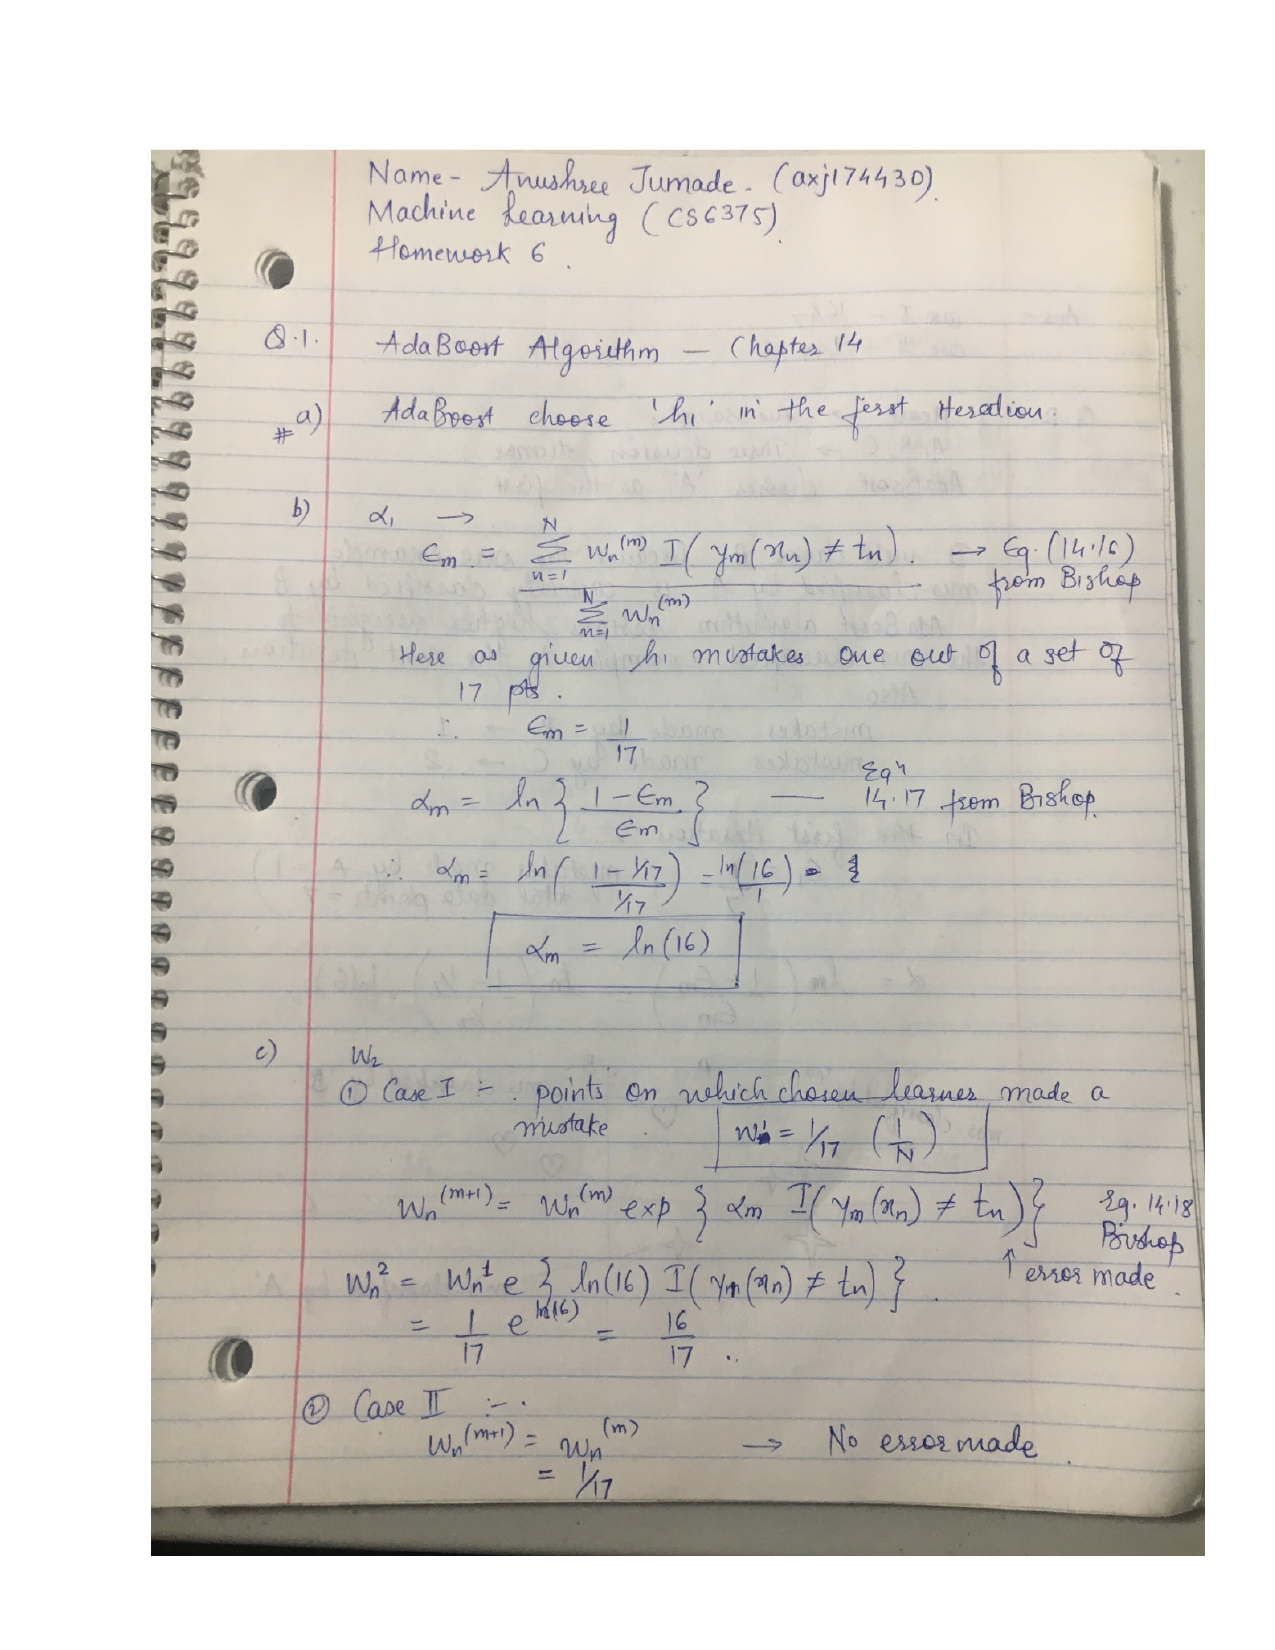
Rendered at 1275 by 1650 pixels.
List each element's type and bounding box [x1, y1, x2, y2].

picture [152, 151, 1205, 1554]
